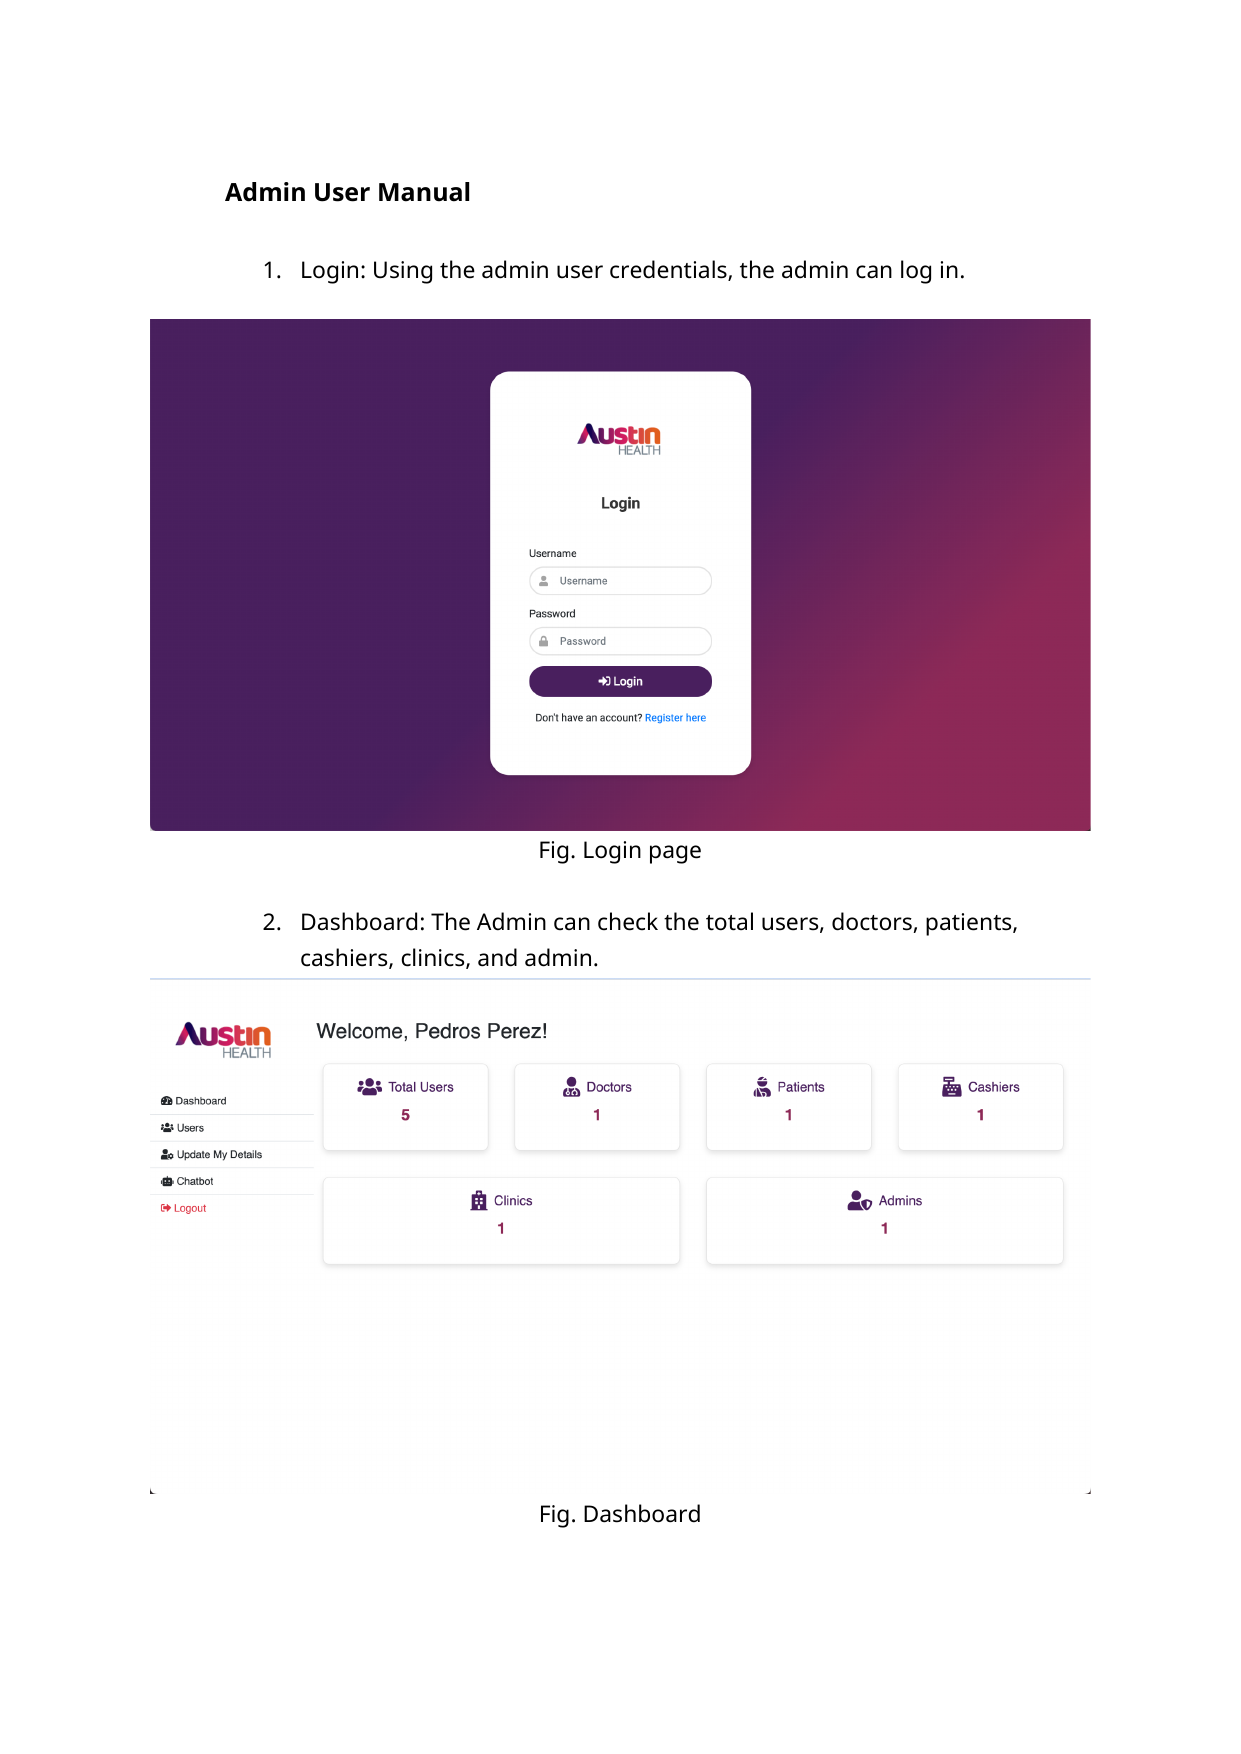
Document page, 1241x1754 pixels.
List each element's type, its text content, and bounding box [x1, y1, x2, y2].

subtitle Admin User Manual [150, 175, 1090, 209]
list Dashboard: The Admin can check the total users, doctors, patients, cashiers, clinics, and admin. [262, 906, 1090, 973]
list Login: Using the admin user credentials, the admin can log in. [262, 253, 1090, 285]
text Fig. Dashboard [150, 1498, 1090, 1529]
picture [150, 319, 1091, 831]
text Fig. Login page [150, 834, 1090, 866]
picture [150, 978, 1091, 1494]
